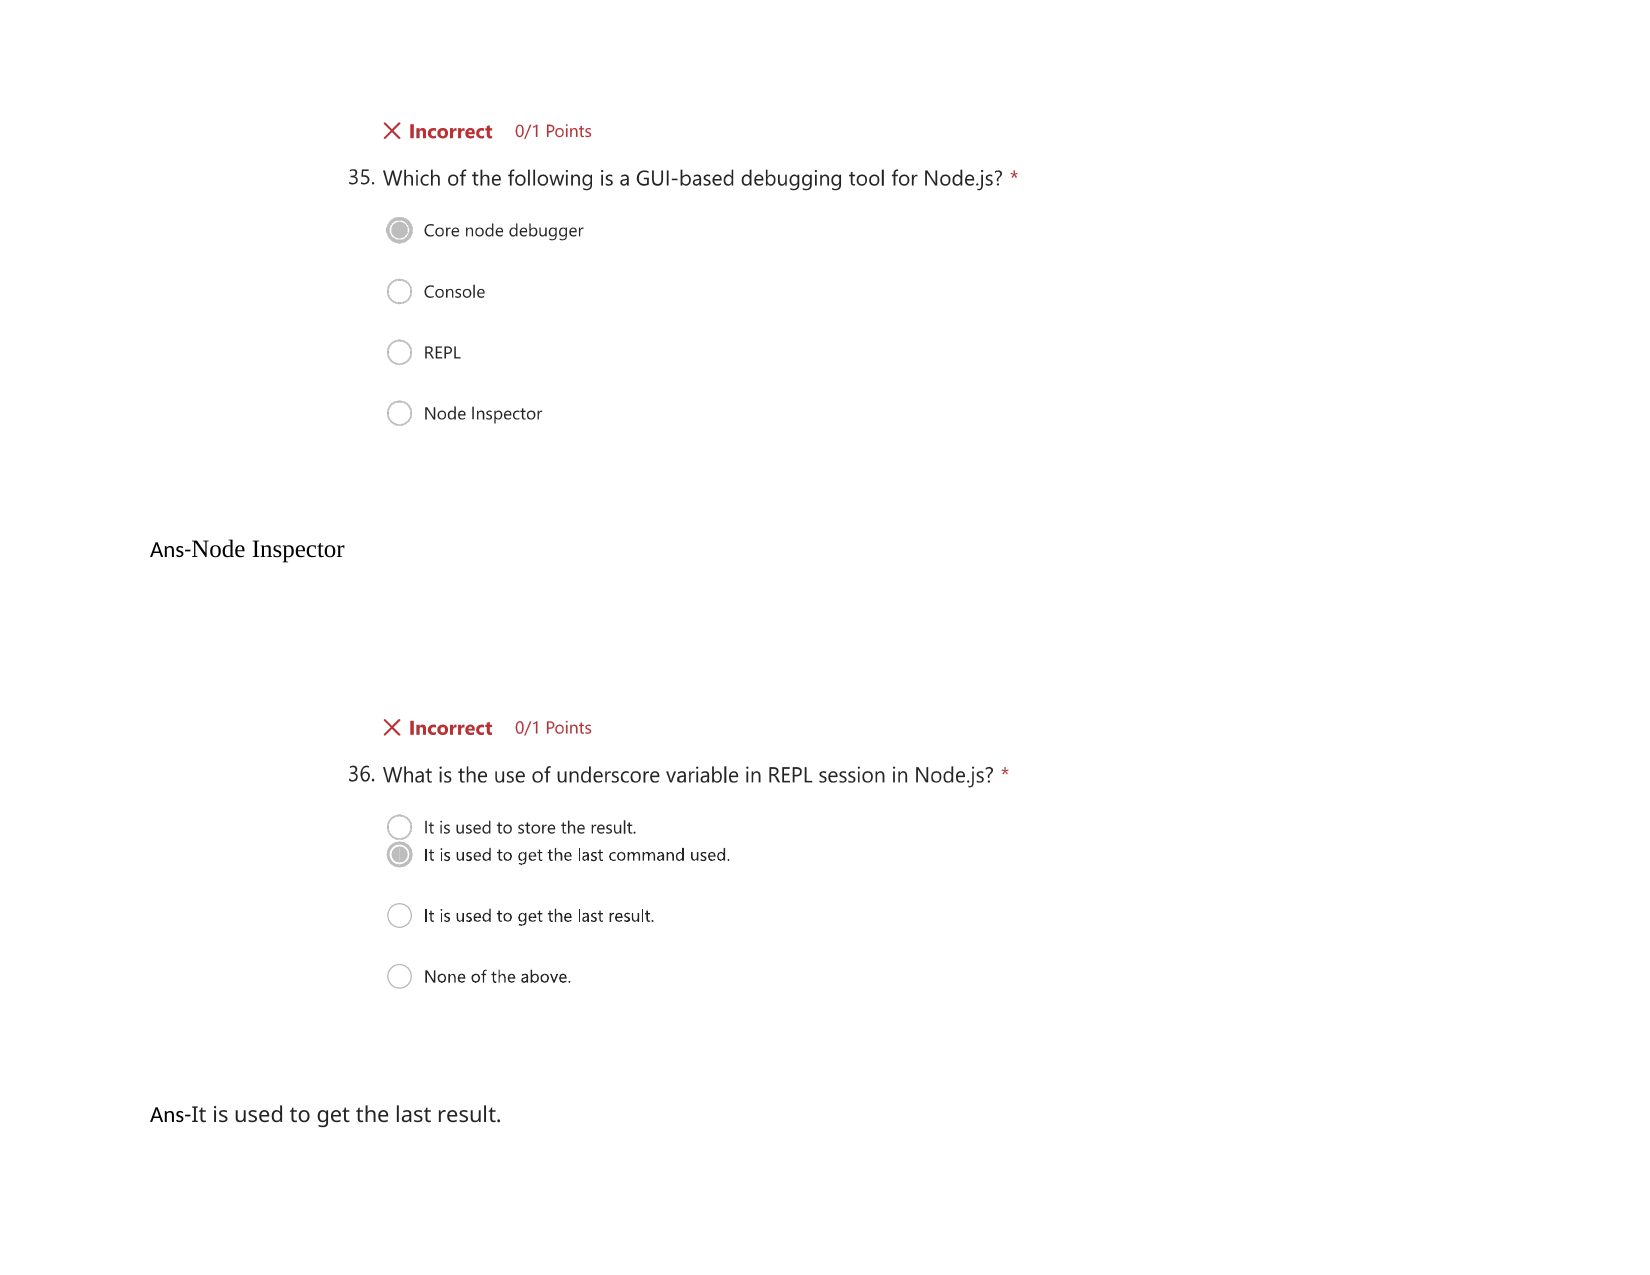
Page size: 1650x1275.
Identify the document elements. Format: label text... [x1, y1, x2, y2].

text Ans-Node Inspector [150, 534, 1500, 563]
picture [348, 718, 1009, 840]
text Ans-It is used to get the last result. [150, 1099, 1500, 1129]
picture [348, 121, 1018, 426]
